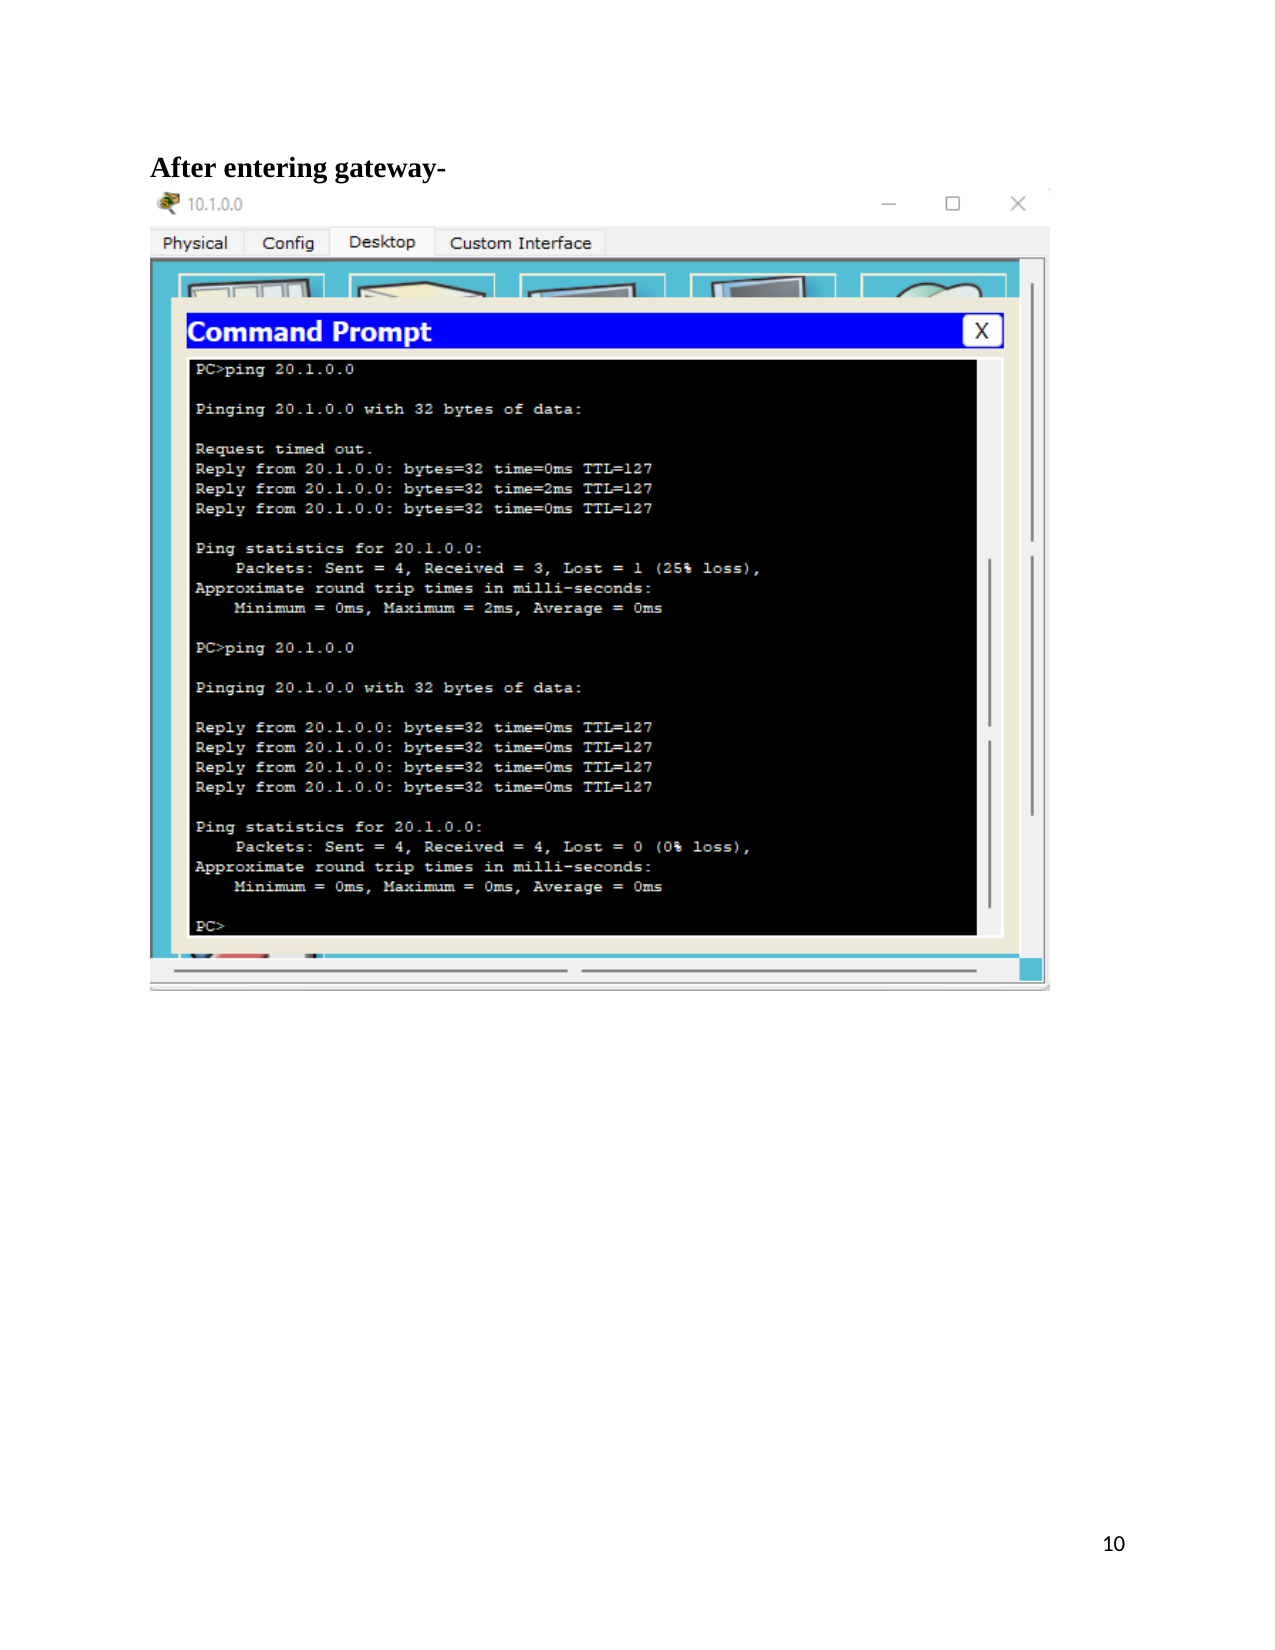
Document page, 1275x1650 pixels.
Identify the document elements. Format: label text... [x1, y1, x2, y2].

text After entering gateway- [150, 150, 1125, 183]
picture [150, 188, 1050, 991]
